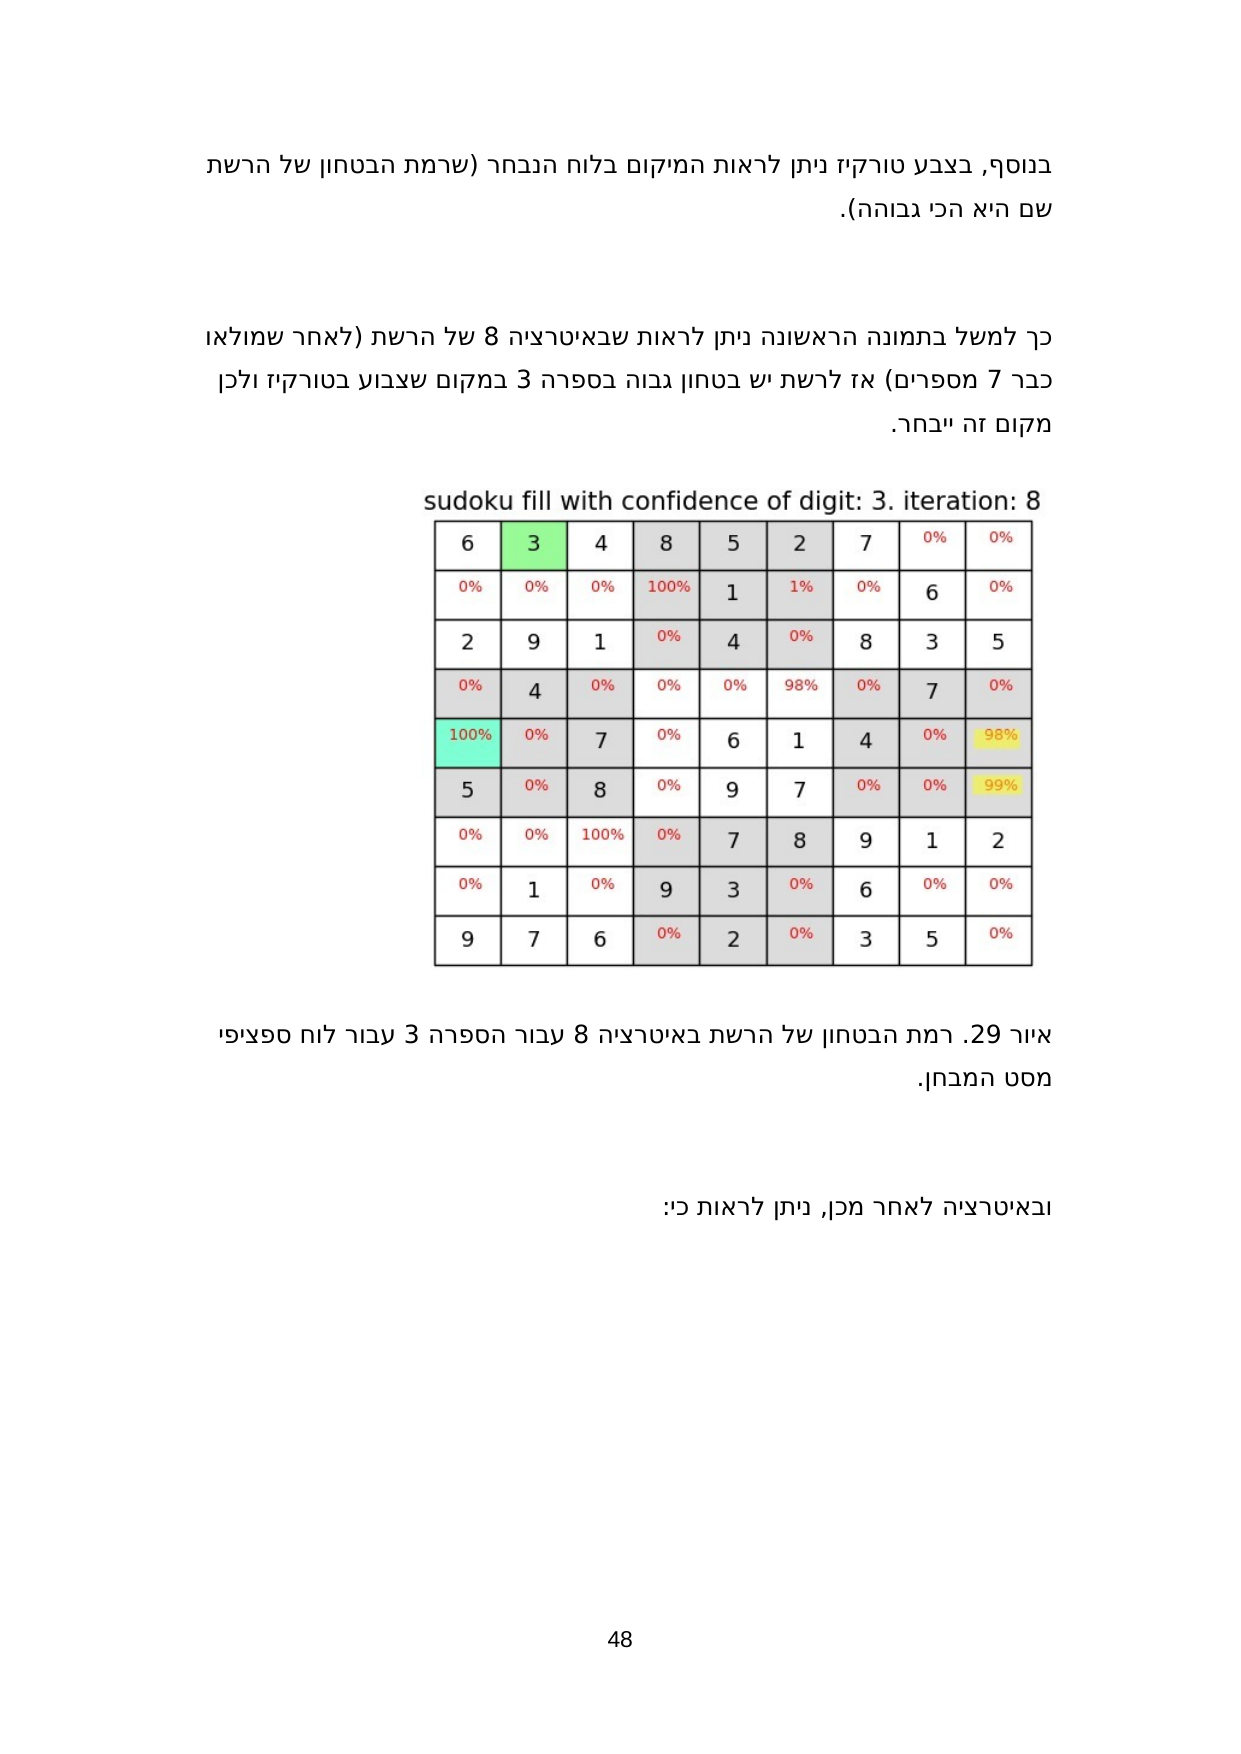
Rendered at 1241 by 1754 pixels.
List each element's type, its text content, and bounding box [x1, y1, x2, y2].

picture [402, 469, 1053, 995]
text ובאיטרציה לאחר מכן, ניתן לראות כי: [187, 1192, 1053, 1221]
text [187, 150, 1053, 223]
text כך למשל בתמונה הראשונה ניתן לראות שבאיטרציה 8 של הרשת (לאחר שמולאו כבר 7 מספרים) אז לרשת יש בטחון גבוה בספרה 3 במקום שצבוע בטורקיז ולכן מקום זה ייבחר. [187, 322, 1053, 438]
text איור 29. רמת הבטחון של הרשת באיטרציה 8 עבור הספרה 3 עבור לוח ספציפי מסט המבחן. [187, 1020, 1053, 1093]
